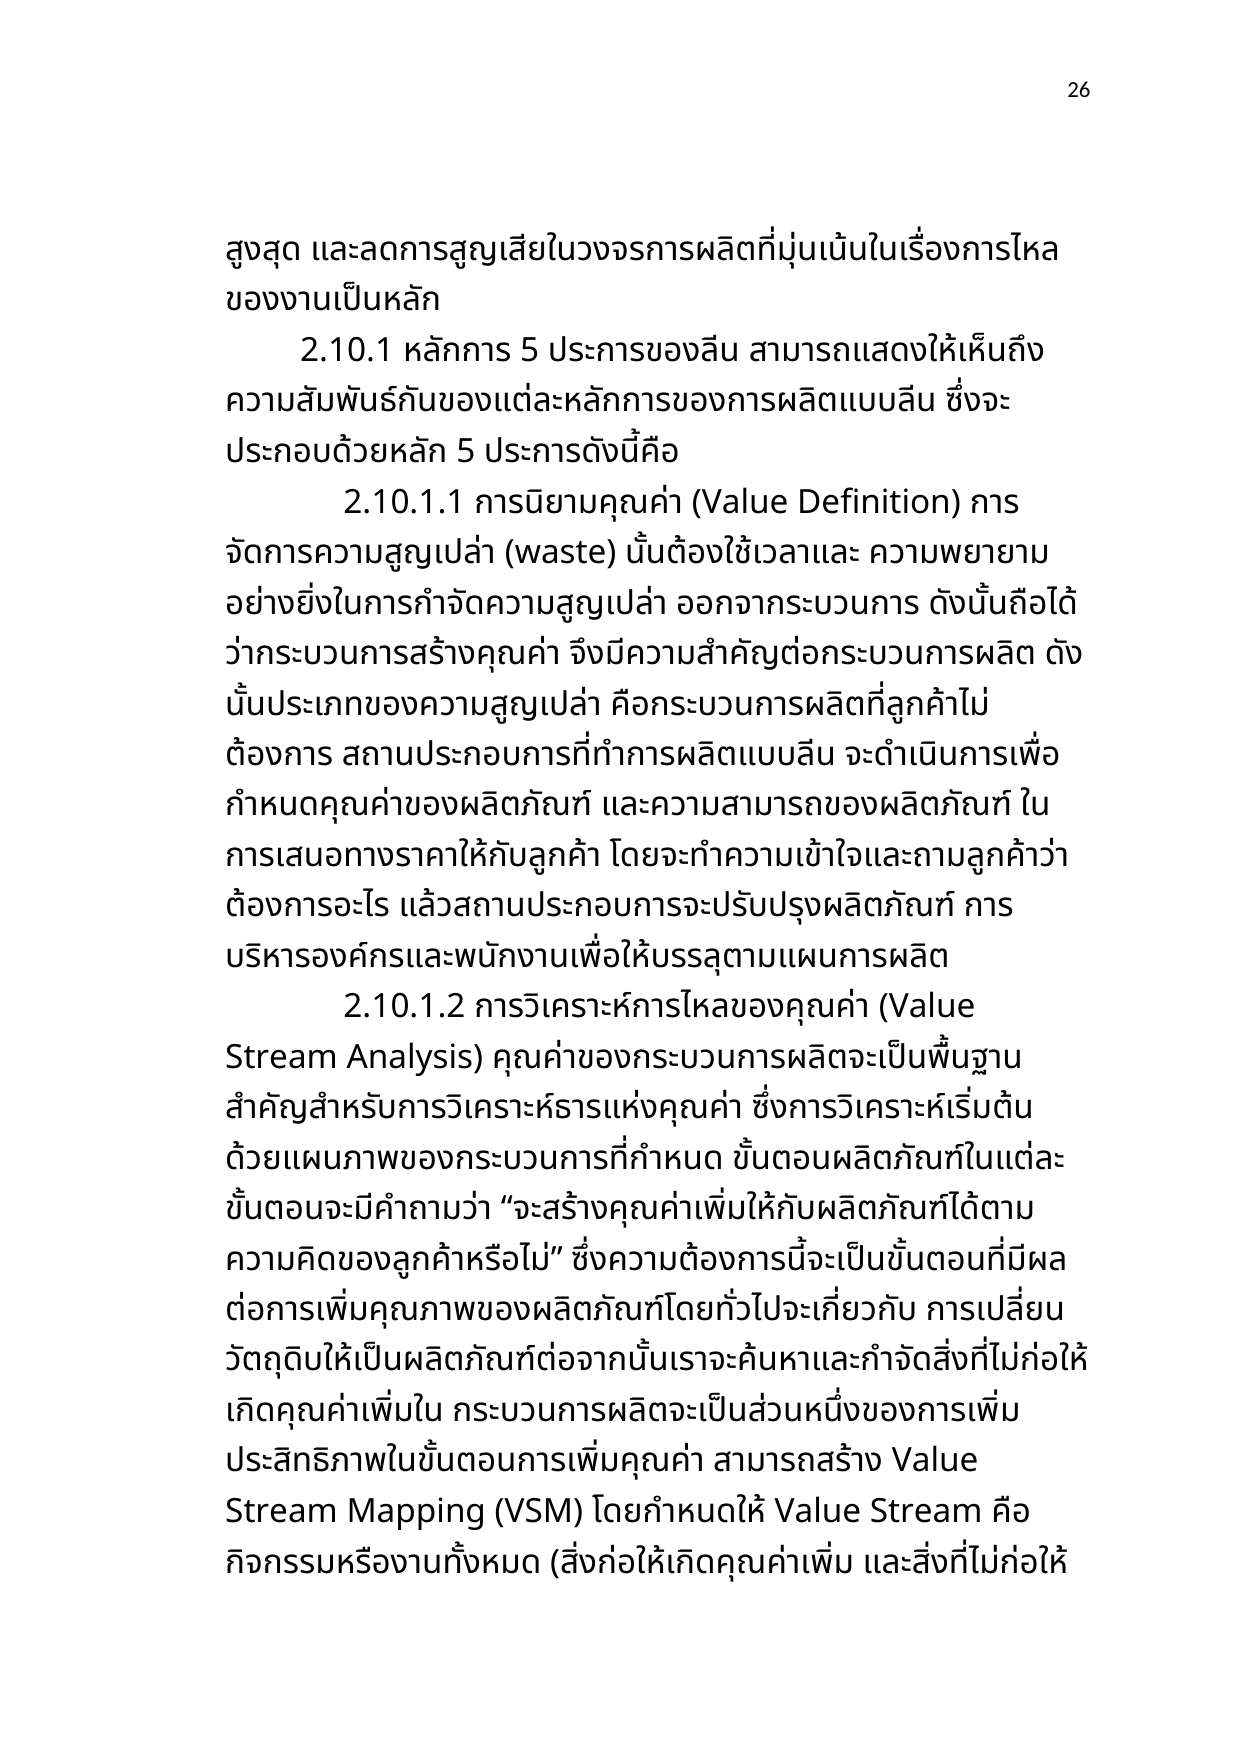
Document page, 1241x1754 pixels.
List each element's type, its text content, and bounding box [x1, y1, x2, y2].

text 2.10.1.1 การนิยามคุณค่า (Value Definition) การจัดการความสูญเปล่า (waste) นั้นต้องใช้เวลาและ ความพยายามอย่างยิ่งในการกำจัดความสูญเปล่า ออกจากระบวนการ ดังนั้นถือได้ว่ากระบวนการสร้างคุณค่า จึงมีความสำคัญต่อกระบวนการผลิต ดังนั้นประเภทของความสูญเปล่า คือกระบวนการผลิตที่ลูกค้าไม่ต้องการ สถานประกอบการที่ทำการผลิตแบบลีน จะดำเนินการเพื่อกำหนดคุณค่าของผลิตภัณฑ์ และความสามารถของผลิตภัณฑ์ ในการเสนอทางราคาให้กับลูกค้า โดยจะทำความเข้าใจและถามลูกค้าว่าต้องการอะไร แล้วสถานประกอบการจะปรับปรุงผลิตภัณฑ์ การบริหารองค์กรและพนักงานเพื่อให้บรรลุตามแผนการผลิต [225, 477, 1090, 982]
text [225, 982, 1090, 1588]
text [225, 225, 1090, 326]
text 2.10.1 หลักการ 5 ประการของลีน สามารถแสดงให้เห็นถึงความสัมพันธ์กันของแต่ละหลักการของการผลิตแบบลีน ซึ่งจะประกอบด้วยหลัก 5 ประการดังนี้คือ [225, 326, 1090, 477]
